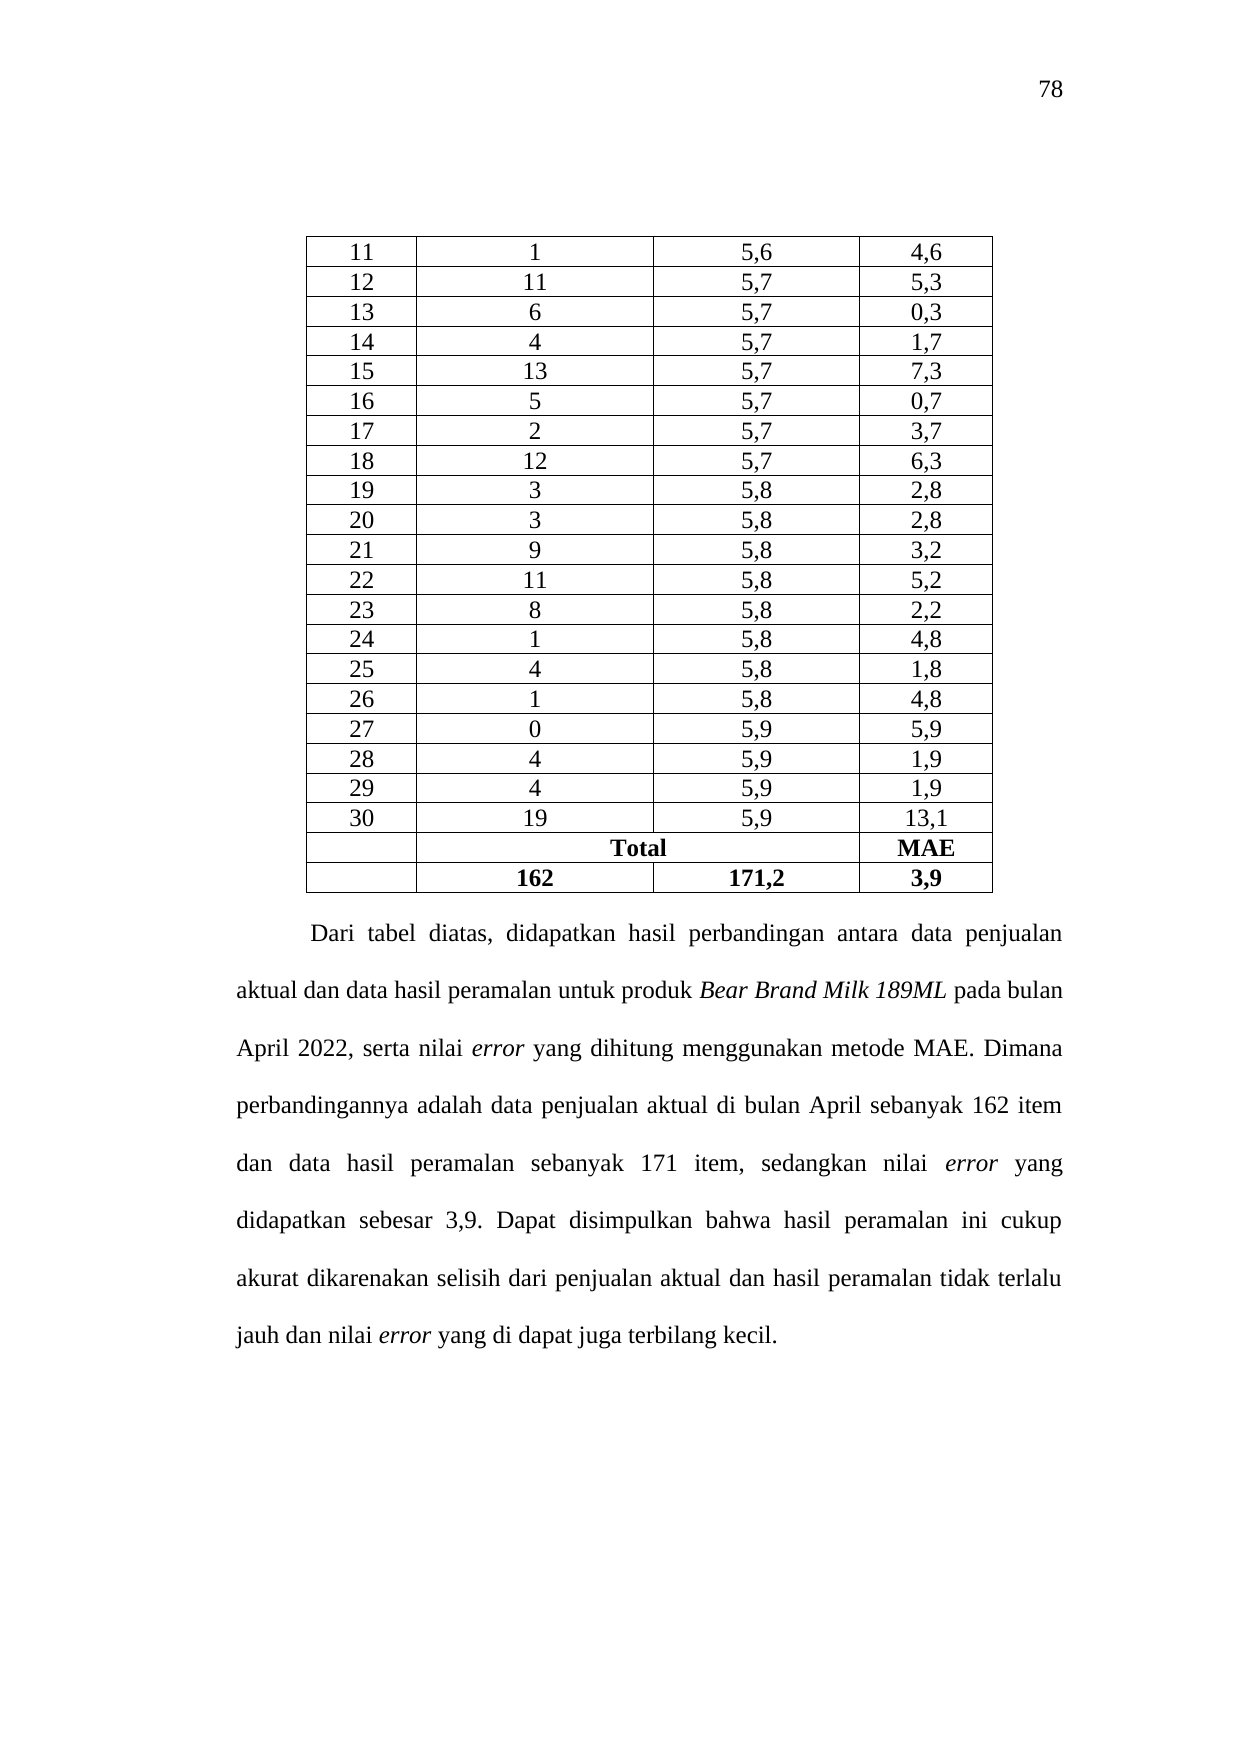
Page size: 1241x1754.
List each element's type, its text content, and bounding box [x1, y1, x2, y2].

table_cell 3 [417, 476, 653, 504]
table_cell 25 [307, 654, 416, 683]
table_cell Total [417, 833, 859, 862]
table_cell 171,2 [654, 863, 859, 892]
table_cell 30 [307, 803, 416, 832]
table_cell 3 [417, 505, 653, 534]
table_cell 9 [417, 535, 653, 564]
table_cell 5 [417, 386, 653, 415]
table_cell 5,7 [654, 416, 859, 445]
table_cell 24 [307, 625, 416, 653]
table_cell 5,8 [654, 595, 859, 623]
table_cell 5,9 [654, 803, 859, 832]
table_cell 5,8 [654, 654, 859, 683]
table_cell 5,9 [654, 714, 859, 743]
table_cell 12 [307, 267, 416, 296]
table_cell 18 [307, 446, 416, 474]
table_cell 5,8 [654, 505, 859, 534]
table_cell 0,7 [860, 386, 992, 415]
table_cell 11 [307, 237, 416, 266]
table_cell 13 [307, 297, 416, 326]
table_cell 4 [417, 774, 653, 802]
table_cell 5,7 [654, 297, 859, 326]
table_cell 5,9 [654, 774, 859, 802]
table_cell MAE [860, 833, 992, 862]
table_cell 7,3 [860, 356, 992, 385]
table_cell 5,3 [860, 267, 992, 296]
table_cell 1,8 [860, 654, 992, 683]
table_cell 4 [417, 327, 653, 355]
table_cell 29 [307, 774, 416, 802]
table_cell 5,8 [654, 625, 859, 653]
table_cell 4,6 [860, 237, 992, 266]
table_cell 5,7 [654, 356, 859, 385]
table_cell 23 [307, 595, 416, 623]
table_cell 3,9 [860, 863, 992, 892]
table_cell 20 [307, 505, 416, 534]
table_cell 28 [307, 744, 416, 772]
table_cell 4,8 [860, 684, 992, 713]
table_cell 2,8 [860, 476, 992, 504]
table_cell [307, 863, 416, 892]
table_cell 4,8 [860, 625, 992, 653]
table_cell 162 [417, 863, 653, 892]
table_cell 1,7 [860, 327, 992, 355]
table_cell 3,2 [860, 535, 992, 564]
table_cell 13,1 [860, 803, 992, 832]
table_cell 4 [417, 654, 653, 683]
table_cell [307, 833, 416, 862]
table_cell 1 [417, 684, 653, 713]
table_cell 5,9 [654, 744, 859, 772]
table_cell 5,2 [860, 565, 992, 594]
table_cell 6,3 [860, 446, 992, 474]
table_cell 0,3 [860, 297, 992, 326]
table_cell 2 [417, 416, 653, 445]
table_cell 26 [307, 684, 416, 713]
table_cell 1 [417, 237, 653, 266]
table_cell 5,7 [654, 267, 859, 296]
table_cell 19 [307, 476, 416, 504]
table_cell 2,2 [860, 595, 992, 623]
table_cell 8 [417, 595, 653, 623]
table_cell 4 [417, 744, 653, 772]
table_cell 1,9 [860, 744, 992, 772]
table_cell 5,8 [654, 476, 859, 504]
table_cell 2,8 [860, 505, 992, 534]
table_cell 15 [307, 356, 416, 385]
table_cell 6 [417, 297, 653, 326]
table_cell 5,7 [654, 446, 859, 474]
table_cell 14 [307, 327, 416, 355]
table_cell 11 [417, 267, 653, 296]
table_cell 3,7 [860, 416, 992, 445]
table_cell 0 [417, 714, 653, 743]
table_cell 17 [307, 416, 416, 445]
table_cell 12 [417, 446, 653, 474]
table_cell 19 [417, 803, 653, 832]
table_cell 21 [307, 535, 416, 564]
table_cell 27 [307, 714, 416, 743]
table_cell 5,8 [654, 684, 859, 713]
table_cell 5,7 [654, 386, 859, 415]
table_cell 22 [307, 565, 416, 594]
table_cell 11 [417, 565, 653, 594]
table_cell 5,8 [654, 535, 859, 564]
table_cell 1 [417, 625, 653, 653]
table_cell 13 [417, 356, 653, 385]
text Dari tabel diatas, didapatkan hasil perbandingan antara data penjualan aktual dan data hasil peramalan untuk produk Bear Brand Milk 189ML pada bulan April 2022, serta nilai error yang dihitung menggunakan metode MAE. Dimana perbandingannya adalah data penjualan aktual di bulan April sebanyak 162 item dan data hasil peramalan sebanyak 171 item, sedangkan nilai error yang didapatkan sebesar 3,9. Dapat disimpulkan bahwa hasil peramalan ini cukup akurat dikarenakan selisih dari penjualan aktual dan hasil peramalan tidak terlalu jauh dan nilai error yang di dapat juga terbilang kecil. [236, 918, 1063, 1349]
table_cell 5,9 [860, 714, 992, 743]
table_cell 5,6 [654, 237, 859, 266]
table_cell 16 [307, 386, 416, 415]
table_cell 1,9 [860, 774, 992, 802]
table_cell 5,7 [654, 327, 859, 355]
table_cell 5,8 [654, 565, 859, 594]
